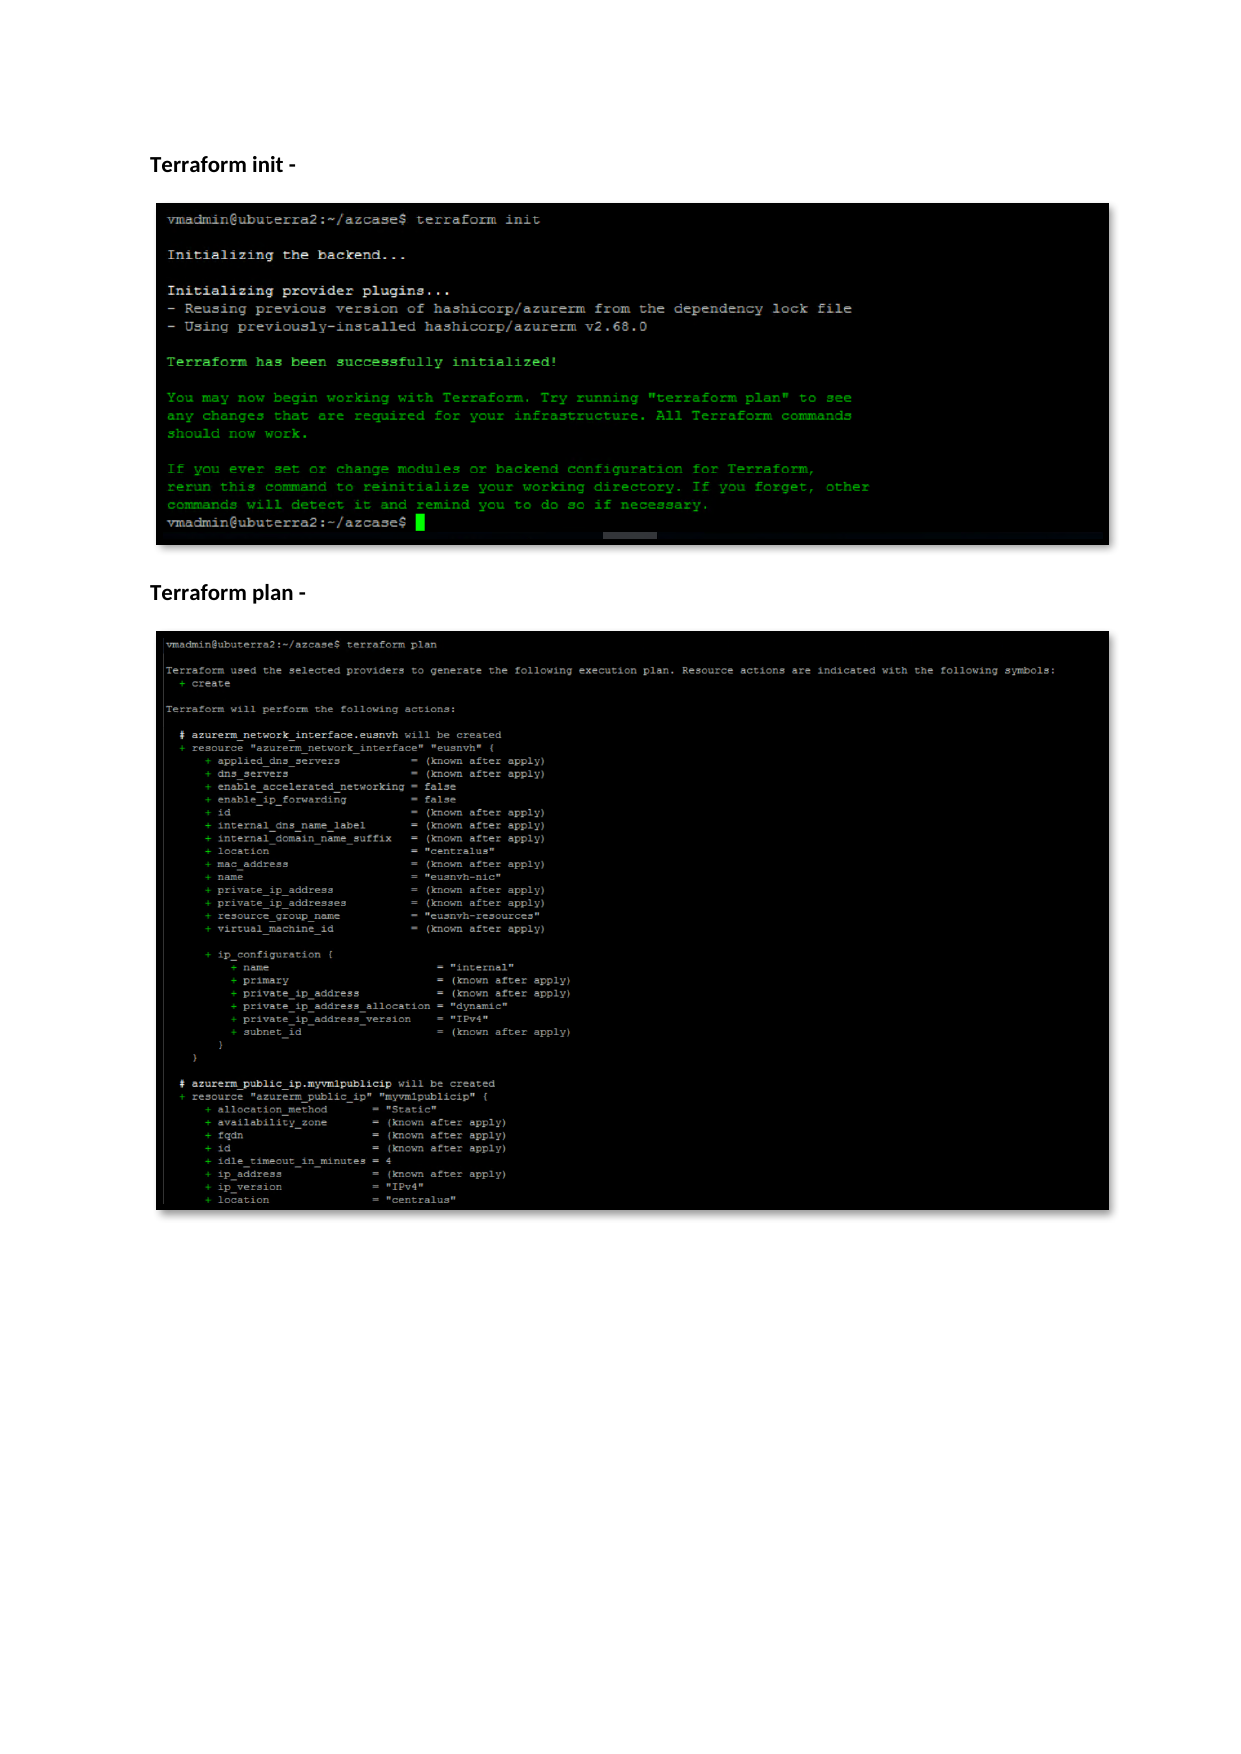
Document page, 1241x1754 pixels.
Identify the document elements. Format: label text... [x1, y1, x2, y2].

text Terraform init - [150, 150, 1090, 178]
text Terraform plan - [150, 578, 1090, 606]
picture [163, 638, 1103, 1204]
picture [163, 209, 1103, 539]
